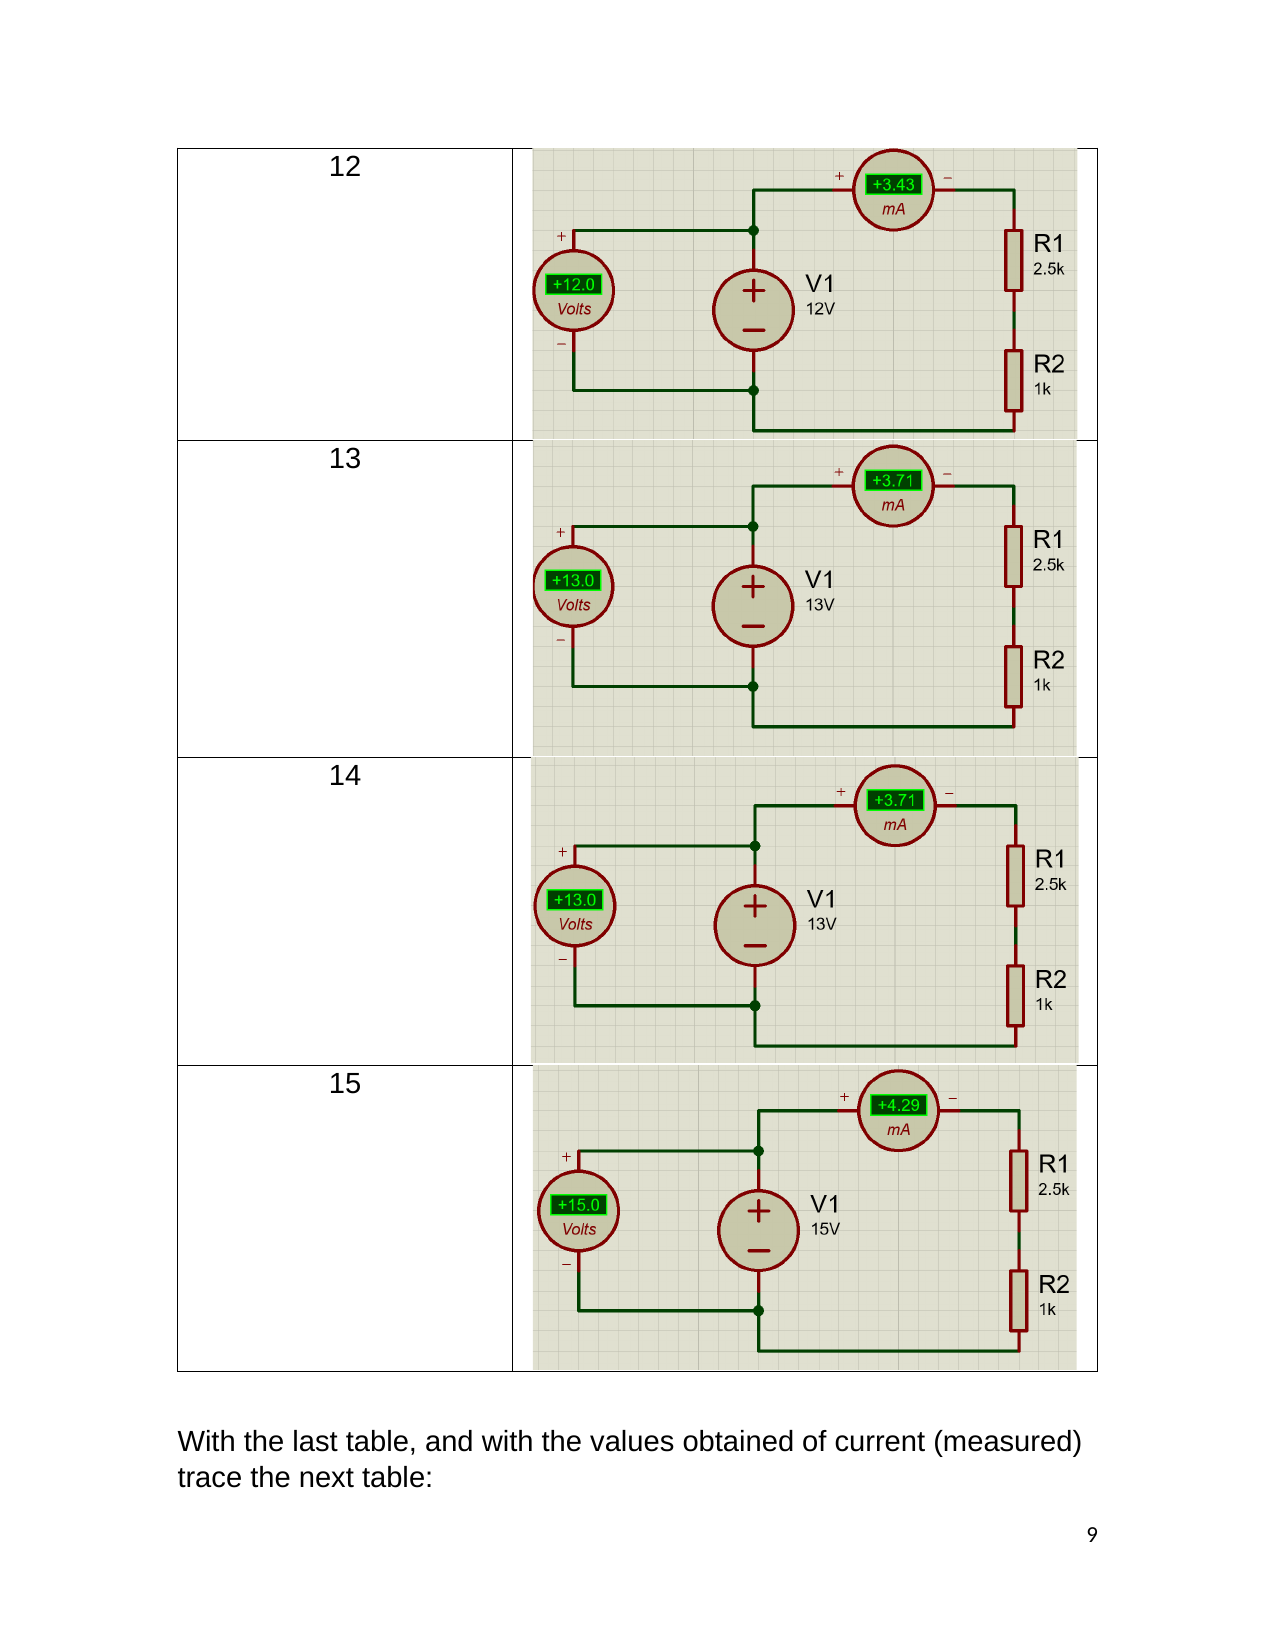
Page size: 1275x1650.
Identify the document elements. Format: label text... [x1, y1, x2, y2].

table_cell 13 [178, 441, 512, 757]
table_cell [513, 149, 1097, 440]
table_cell 14 [178, 758, 512, 1064]
picture [532, 148, 1078, 439]
table_cell [513, 758, 1097, 1064]
picture [532, 440, 1077, 756]
table_cell 15 [178, 1066, 512, 1371]
picture [532, 1065, 1077, 1370]
table_cell [513, 1066, 1097, 1371]
text With the last table, and with the values obtained of current (measured) trace the next table: [177, 1424, 1098, 1493]
table_cell [513, 441, 1097, 757]
table_cell 12 [178, 149, 512, 440]
picture [530, 757, 1079, 1063]
